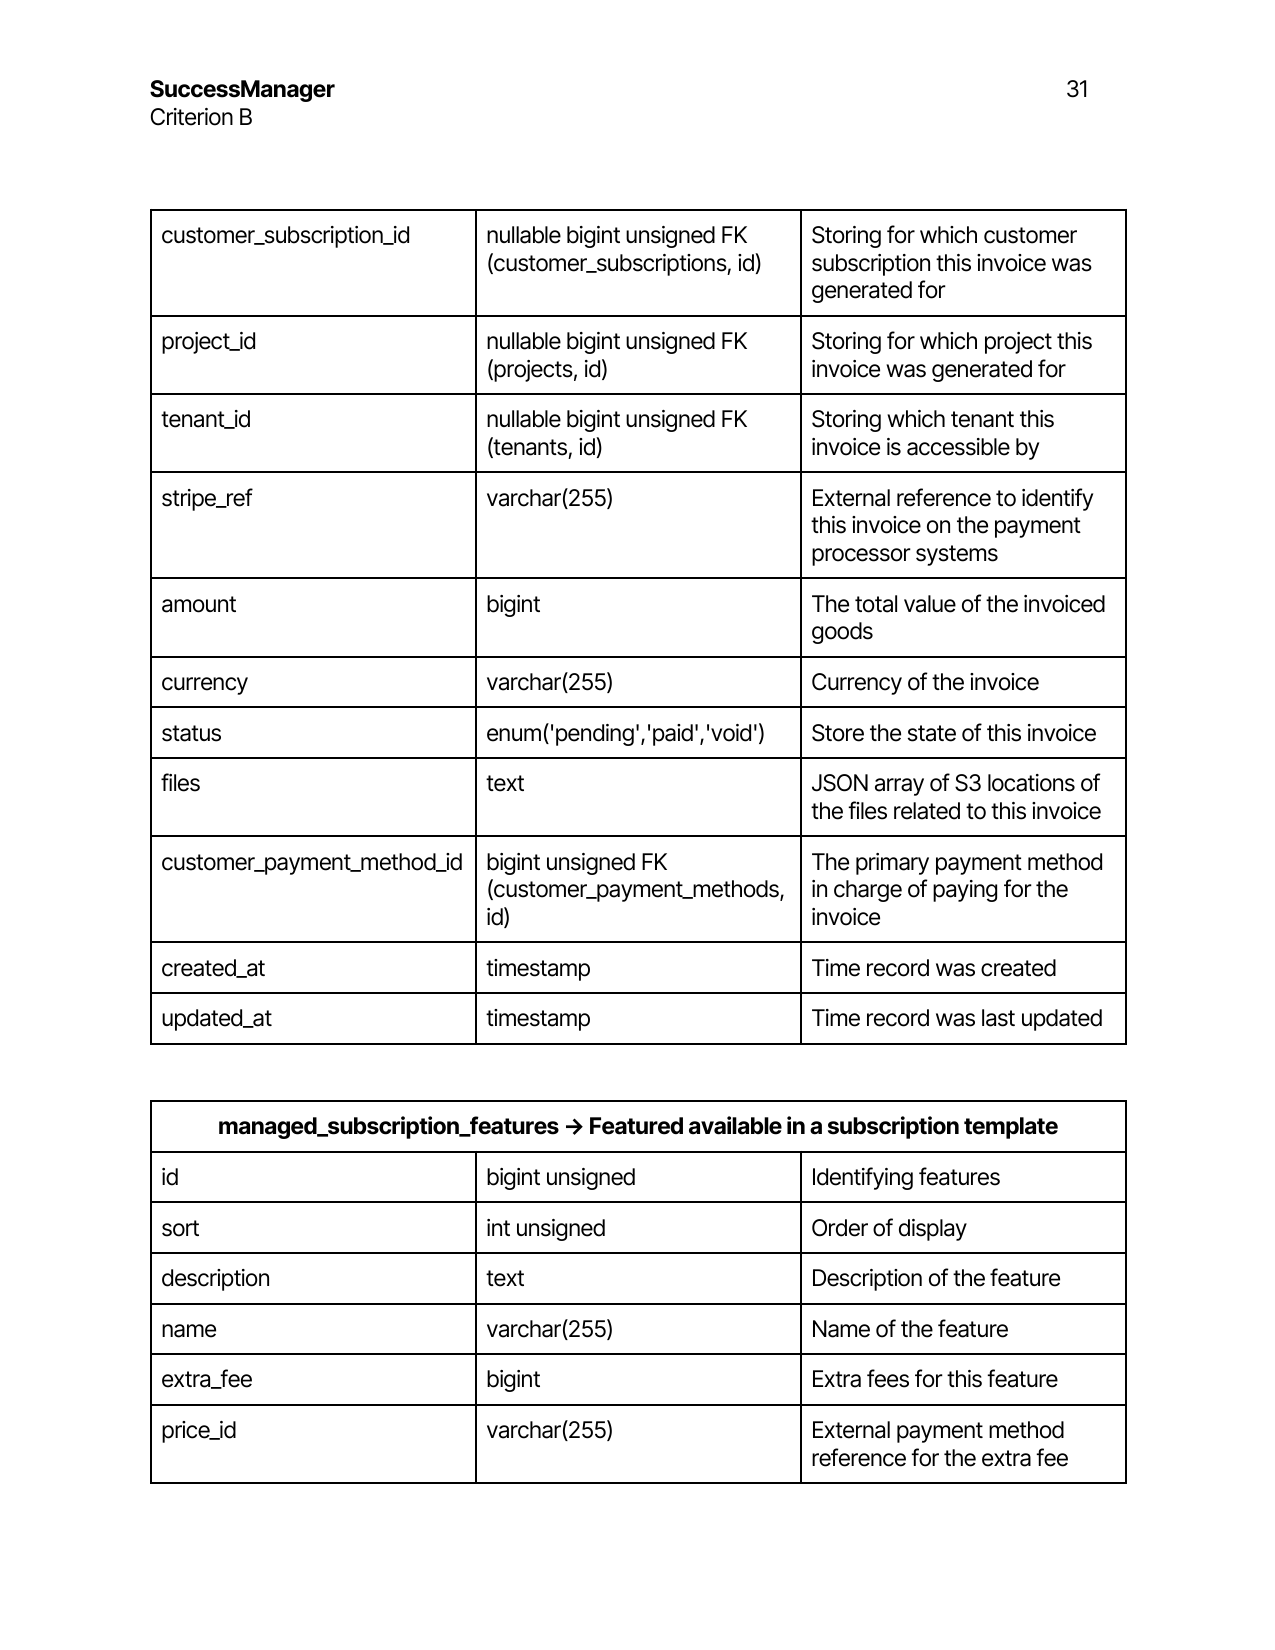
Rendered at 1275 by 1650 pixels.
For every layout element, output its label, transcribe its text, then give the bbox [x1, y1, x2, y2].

table_cell project_id [152, 317, 475, 393]
table_cell Time record was last updated [802, 994, 1125, 1042]
table_cell amount [152, 579, 475, 656]
table_cell Storing for which project this invoice was generated for [802, 317, 1125, 393]
table_cell Description of the feature [802, 1254, 1125, 1302]
table_cell Identifying features [802, 1153, 1125, 1201]
table_cell int unsigned [477, 1203, 800, 1252]
table_cell varchar(255) [477, 658, 800, 706]
table_cell bigint [477, 1355, 800, 1404]
table_cell timestamp [477, 943, 800, 992]
table_cell The primary payment method in charge of paying for the invoice [802, 837, 1125, 941]
table_cell description [152, 1254, 475, 1302]
table_cell tenant_id [152, 395, 475, 471]
table_cell enum('pending','paid','void') [477, 708, 800, 757]
table_cell varchar(255) [477, 1406, 800, 1482]
table_cell timestamp [477, 994, 800, 1042]
table_cell extra_fee [152, 1355, 475, 1404]
table_cell status [152, 708, 475, 757]
table_cell name [152, 1305, 475, 1353]
table_cell customer_payment_method_id [152, 837, 475, 941]
table_cell text [477, 1254, 800, 1302]
table_cell bigint [477, 579, 800, 656]
table_cell Store the state of this invoice [802, 708, 1125, 757]
table_cell External payment method reference for the extra fee [802, 1406, 1125, 1482]
table_cell varchar(255) [477, 473, 800, 577]
table_cell Currency of the invoice [802, 658, 1125, 706]
table_cell bigint unsigned [477, 1153, 800, 1201]
table_header managed_subscription_features -> Featured available in a subscription template [152, 1102, 1125, 1151]
table_cell JSON array of S3 locations of the files related to this invoice [802, 759, 1125, 835]
table_cell varchar(255) [477, 1305, 800, 1353]
table_cell The total value of the invoiced goods [802, 579, 1125, 656]
table_cell customer_subscription_id [152, 211, 475, 314]
table_cell text [477, 759, 800, 835]
table_cell price_id [152, 1406, 475, 1482]
table_cell nullable bigint unsigned FK (projects, id) [477, 317, 800, 393]
table_cell updated_at [152, 994, 475, 1042]
table_cell Name of the feature [802, 1305, 1125, 1353]
table_cell nullable bigint unsigned FK (customer_subscriptions, id) [477, 211, 800, 314]
table_cell bigint unsigned FK (customer_payment_methods, id) [477, 837, 800, 941]
table_cell Order of display [802, 1203, 1125, 1252]
table_cell sort [152, 1203, 475, 1252]
table_cell Time record was created [802, 943, 1125, 992]
table_cell Storing for which customer subscription this invoice was generated for [802, 211, 1125, 314]
table_cell created_at [152, 943, 475, 992]
table_cell currency [152, 658, 475, 706]
table_cell files [152, 759, 475, 835]
table_cell id [152, 1153, 475, 1201]
table_cell Extra fees for this feature [802, 1355, 1125, 1404]
table_cell nullable bigint unsigned FK (tenants, id) [477, 395, 800, 471]
table_cell External reference to identify this invoice on the payment processor systems [802, 473, 1125, 577]
table_cell Storing which tenant this invoice is accessible by [802, 395, 1125, 471]
table_cell stripe_ref [152, 473, 475, 577]
